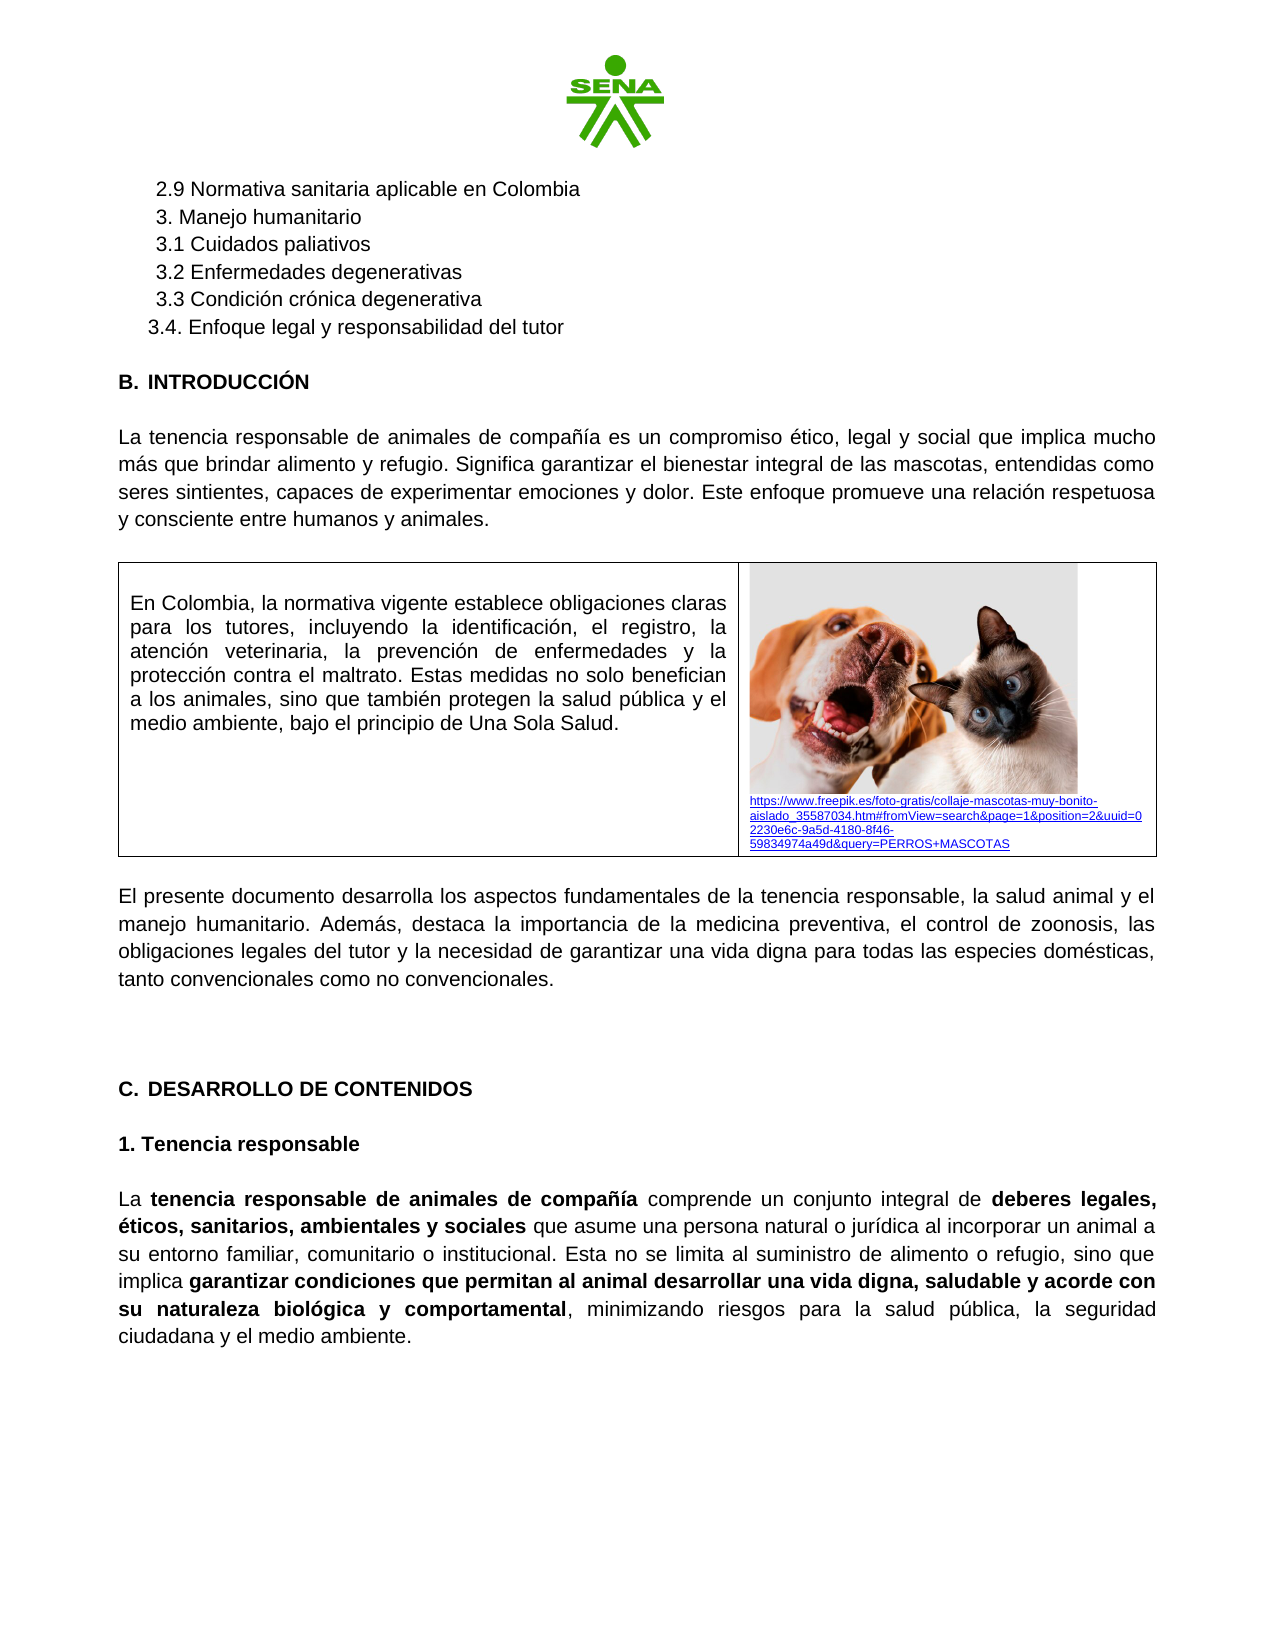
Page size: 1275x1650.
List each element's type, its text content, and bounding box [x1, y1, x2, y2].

text La tenencia responsable de animales de compañía es un compromiso ético, legal y social que implica mucho más que brindar alimento y refugio. Significa garantizar el bienestar integral de las mascotas, entendidas como seres sintientes, capaces de experimentar emociones y dolor. Este enfoque promueve una relación respetuosa y consciente entre humanos y animales. [118, 425, 1157, 531]
table_header En Colombia, la normativa vigente establece obligaciones claras para los tutores, incluyendo la identificación, el registro, la atención veterinaria, la prevención de enfermedades y la protección contra el maltrato. Estas medidas no solo benefician a los animales, sino que también protegen la salud pública y el medio ambiente, bajo el principio de Una Sola Salud. [119, 563, 738, 856]
table_header https://www.freepik.es/foto-gratis/collaje-mascotas-muy-bonito-aislado_35587034.htm#fromView=search&page=1&position=2&uuid=02230e6c-9a5d-4180-8f46-59834974a49d&query=PERROS+MASCOTAS [739, 563, 1156, 856]
text 3.2 Enfermedades degenerativas [156, 260, 1157, 284]
text 1. Tenencia responsable [118, 1132, 1157, 1156]
text La tenencia responsable de animales de compañía comprende un conjunto integral de deberes legales, éticos, sanitarios, ambientales y sociales que asume una persona natural o jurídica al incorporar un animal a su entorno familiar, comunitario o institucional. Esta no se limita al suministro de alimento o refugio, sino que implica garantizar condiciones que permitan al animal desarrollar una vida digna, saludable y acorde con su naturaleza biológica y comportamental, minimizando riesgos para la salud pública, la seguridad ciudadana y el medio ambiente. [118, 1187, 1157, 1348]
list DESARROLLO DE CONTENIDOS [118, 1077, 1157, 1101]
text 3.1 Cuidados paliativos [156, 232, 1157, 256]
text 3.3 Condición crónica degenerativa [156, 287, 1157, 311]
picture [566, 55, 664, 148]
text 2.9 Normativa sanitaria aplicable en Colombia [156, 177, 1157, 201]
list INTRODUCCIÓN [118, 370, 1157, 394]
text El presente documento desarrolla los aspectos fundamentales de la tenencia responsable, la salud animal y el manejo humanitario. Además, destaca la importancia de la medicina preventiva, el control de zoonosis, las obligaciones legales del tutor y la necesidad de garantizar una vida digna para todas las especies domésticas, tanto convencionales como no convencionales. [118, 884, 1157, 991]
text 3.4. Enfoque legal y responsabilidad del tutor [148, 315, 1157, 339]
picture [749, 563, 1078, 794]
text 3. Manejo humanitario [156, 205, 1157, 229]
